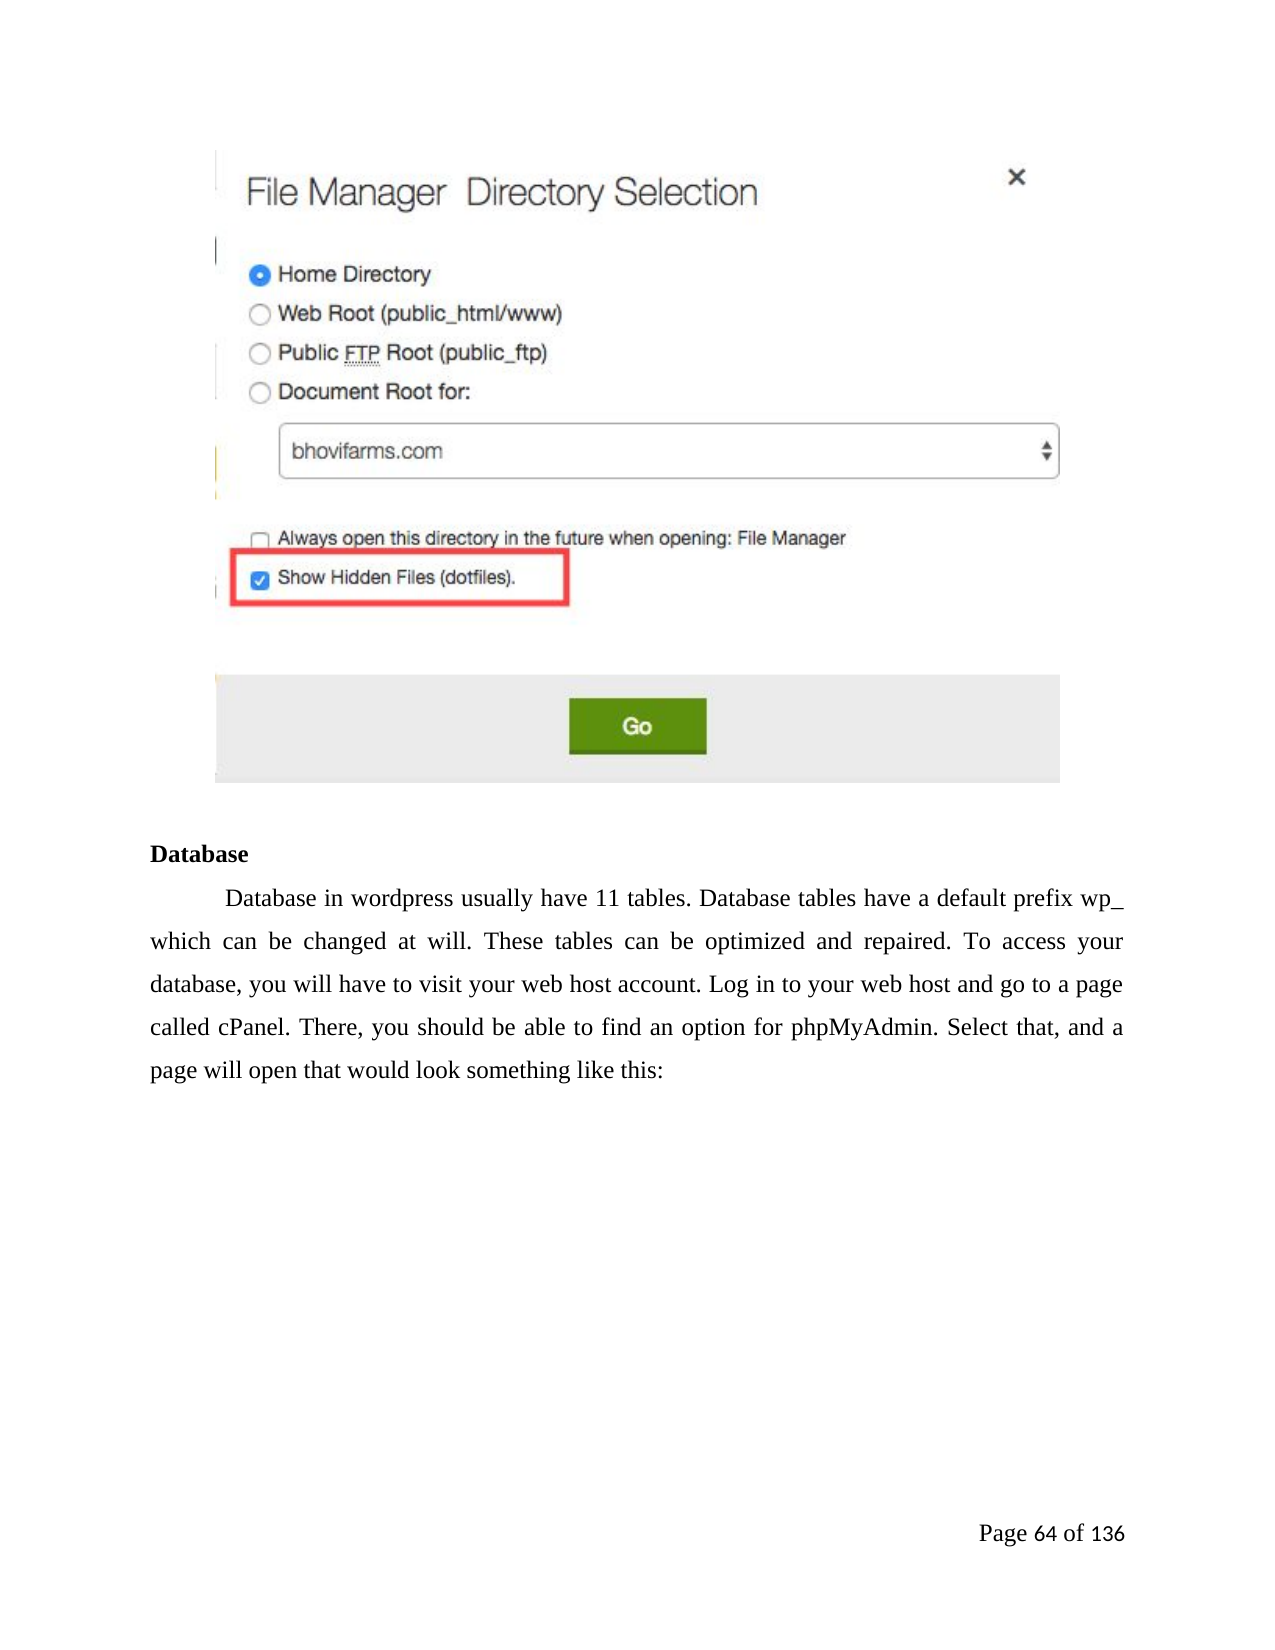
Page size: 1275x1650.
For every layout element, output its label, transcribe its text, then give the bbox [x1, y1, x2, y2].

text Database [150, 839, 1125, 868]
picture [215, 150, 1060, 783]
text Database in wordpress usually have 11 tables. Database tables have a default prefix wp_ which can be changed at will. These tables can be optimized and repaired. To access your database, you will have to visit your web host account. Log in to your web host and go to a page called cPanel. There, you should be able to find an option for phpMyAdmin. Select that, and a page will open that would look something like this: [150, 883, 1125, 1084]
